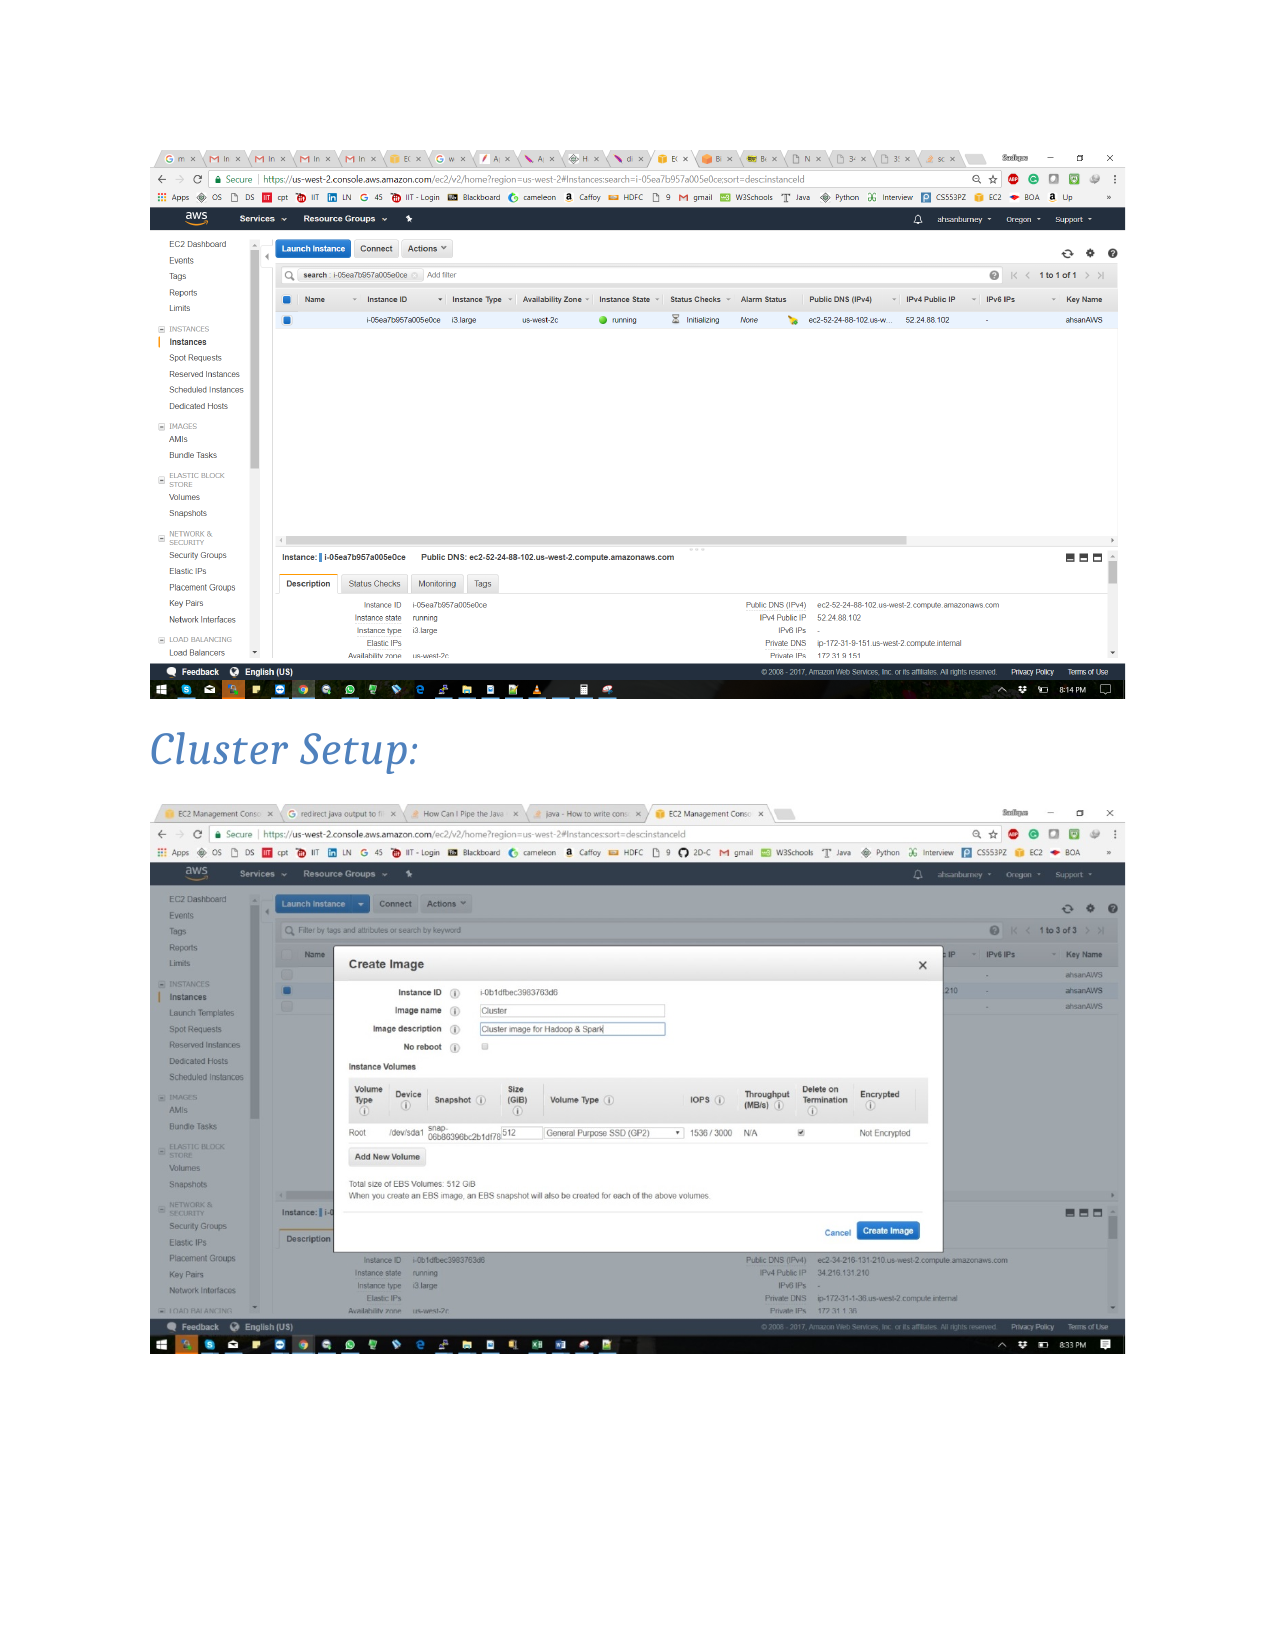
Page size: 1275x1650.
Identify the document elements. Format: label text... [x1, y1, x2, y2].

picture [150, 150, 1125, 699]
text Cluster Setup: [150, 723, 1125, 776]
picture [150, 804, 1125, 1354]
